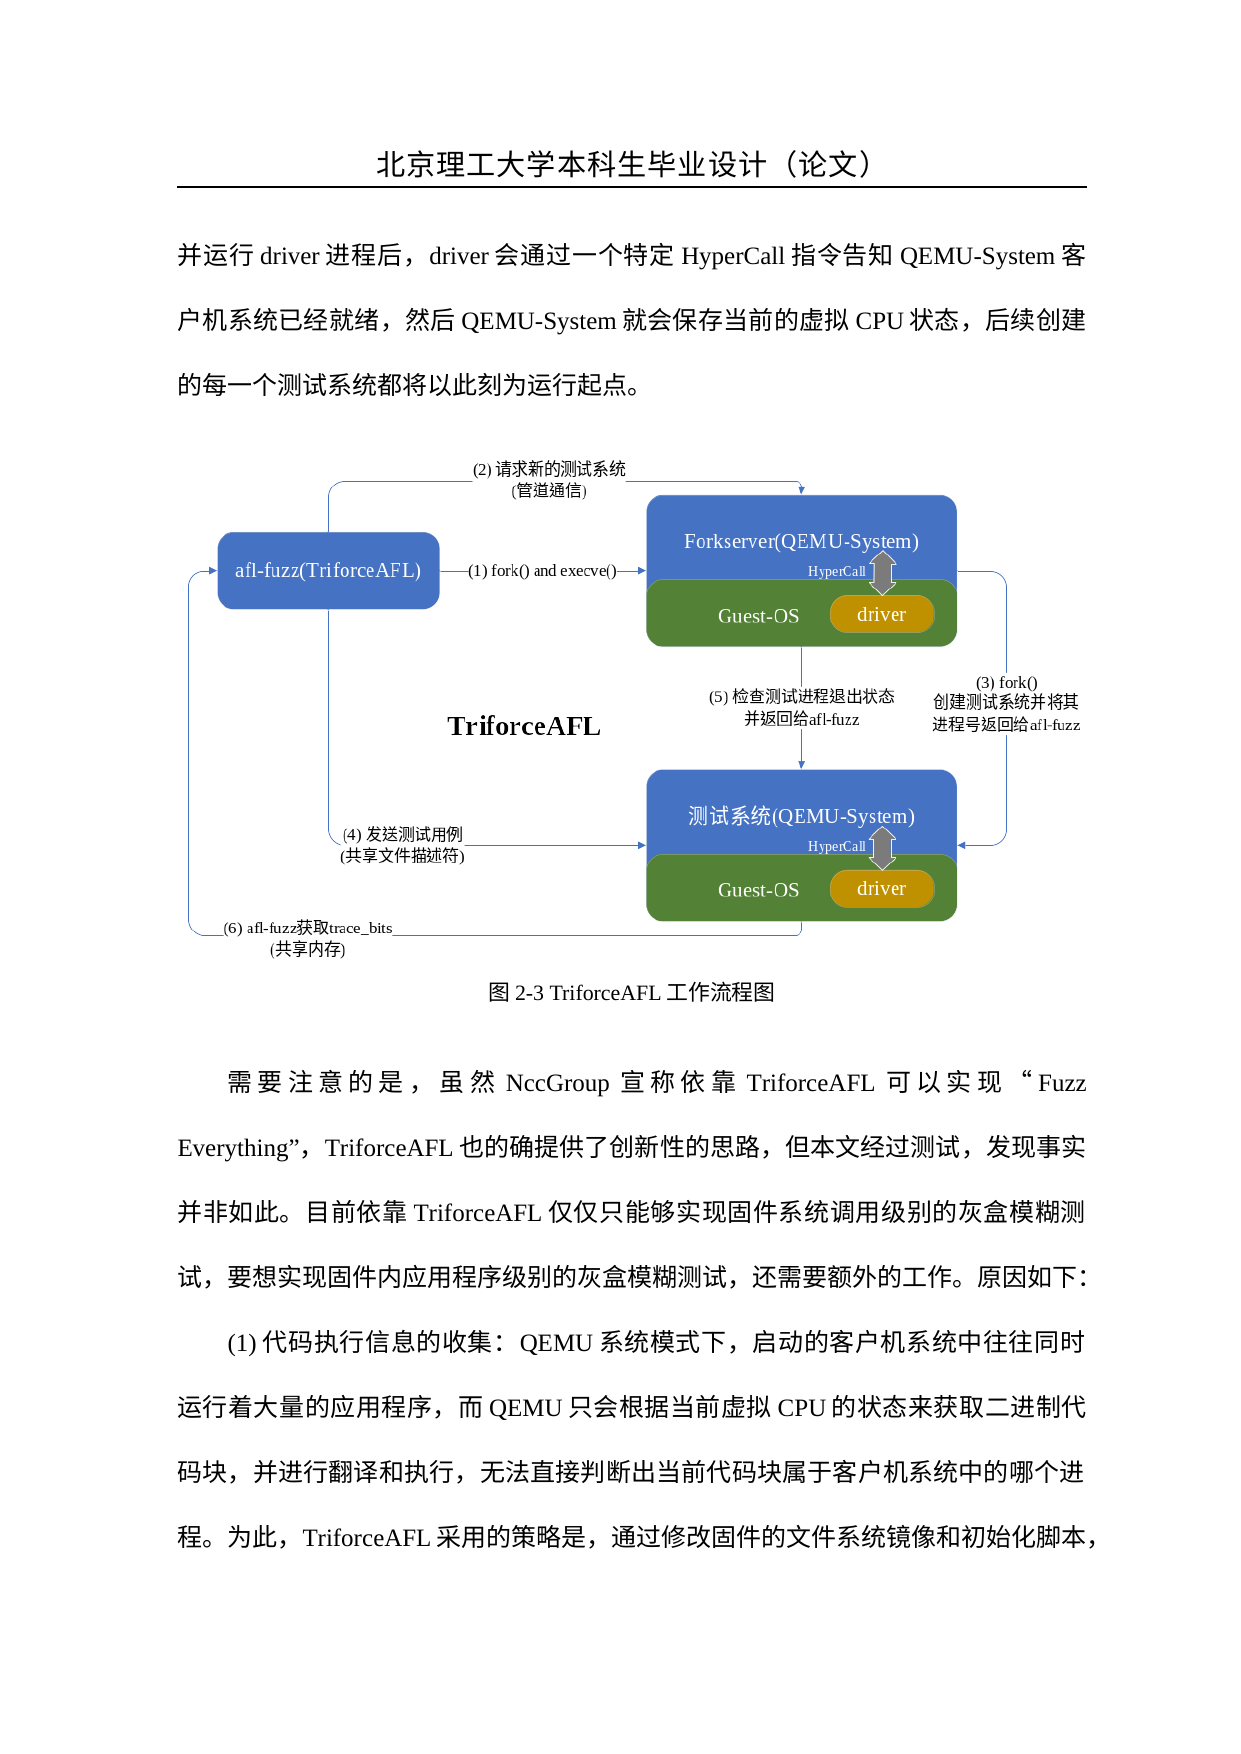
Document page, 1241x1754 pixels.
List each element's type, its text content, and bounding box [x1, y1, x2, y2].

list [177, 1308, 1087, 1568]
text 图2-3 TriforceAFL工作流程图 [177, 975, 1087, 1007]
text 需要注意的是，虽然NccGroup宣称依靠TriforceAFL可以实现“Fuzz Everything”，TriforceAFL也的确提供了创新性的思路，但本文经过测试，发现事实并非如此。目前依靠TriforceAFL仅仅只能够实现固件系统调用级别的灰盒模糊测试，要想实现固件内应用程序级别的灰盒模糊测试，还需要额外的工作。原因如下： [177, 1048, 1087, 1308]
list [177, 221, 1087, 416]
